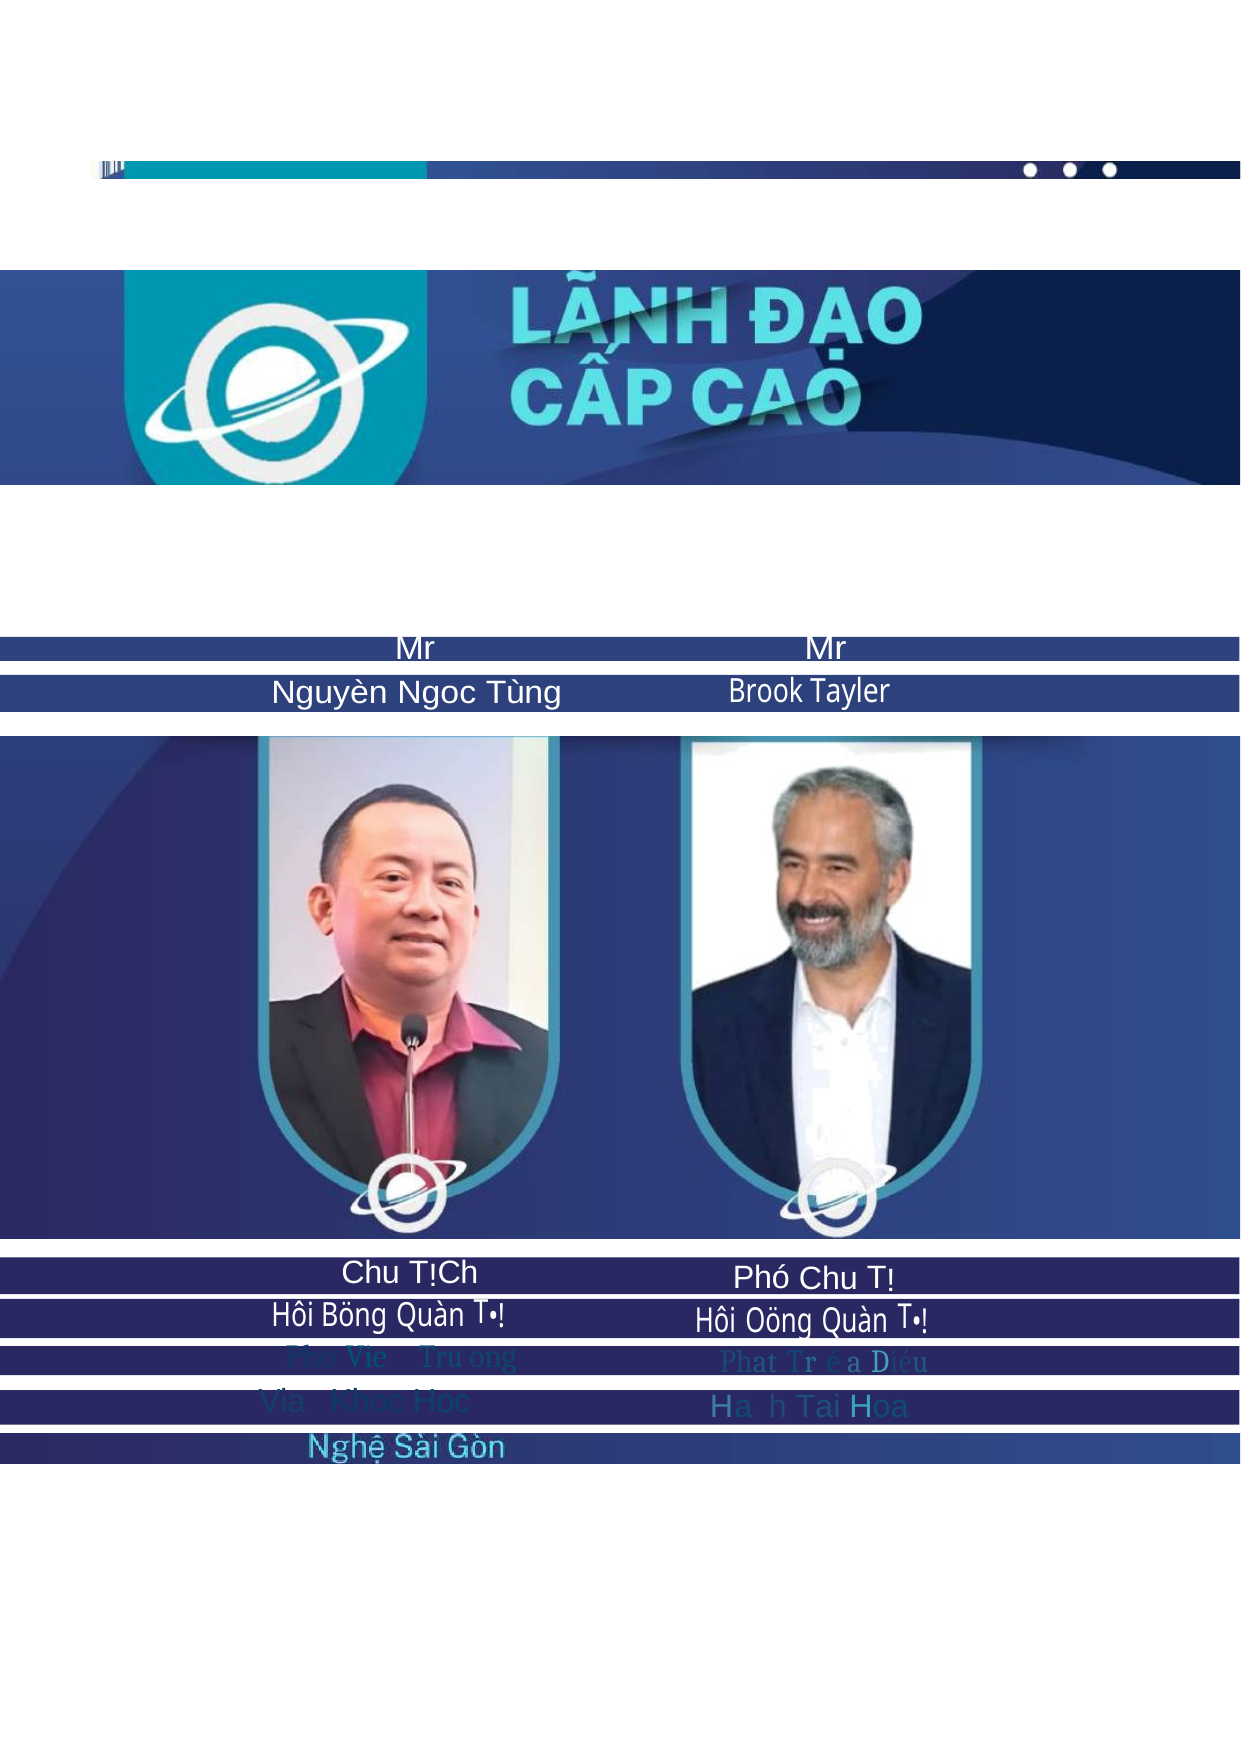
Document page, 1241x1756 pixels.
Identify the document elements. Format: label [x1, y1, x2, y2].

picture [0, 736, 1241, 1239]
picture [0, 270, 1241, 485]
picture [0, 1433, 1241, 1464]
picture [91, 161, 1241, 179]
